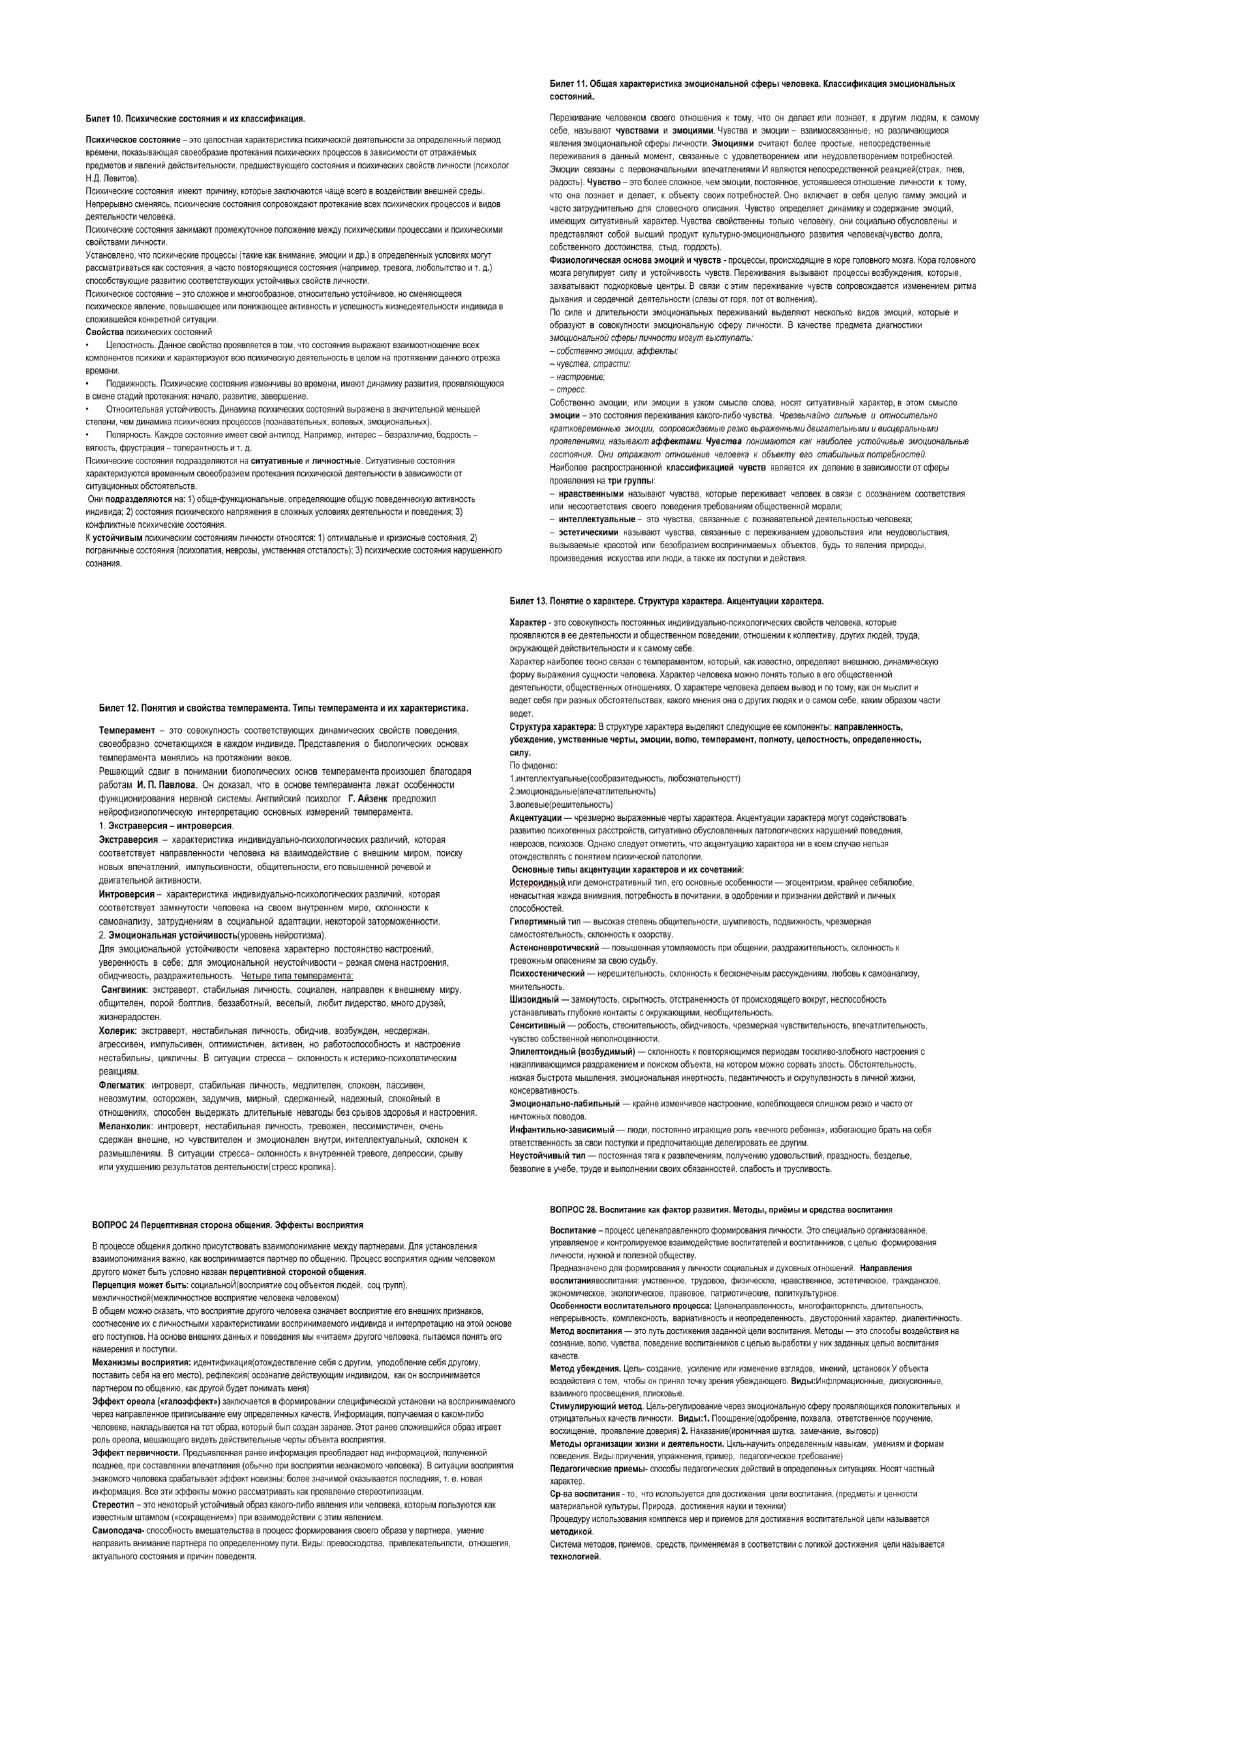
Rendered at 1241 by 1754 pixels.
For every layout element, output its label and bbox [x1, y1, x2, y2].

picture [75, 594, 954, 1180]
picture [75, 1204, 973, 1568]
picture [75, 75, 986, 570]
